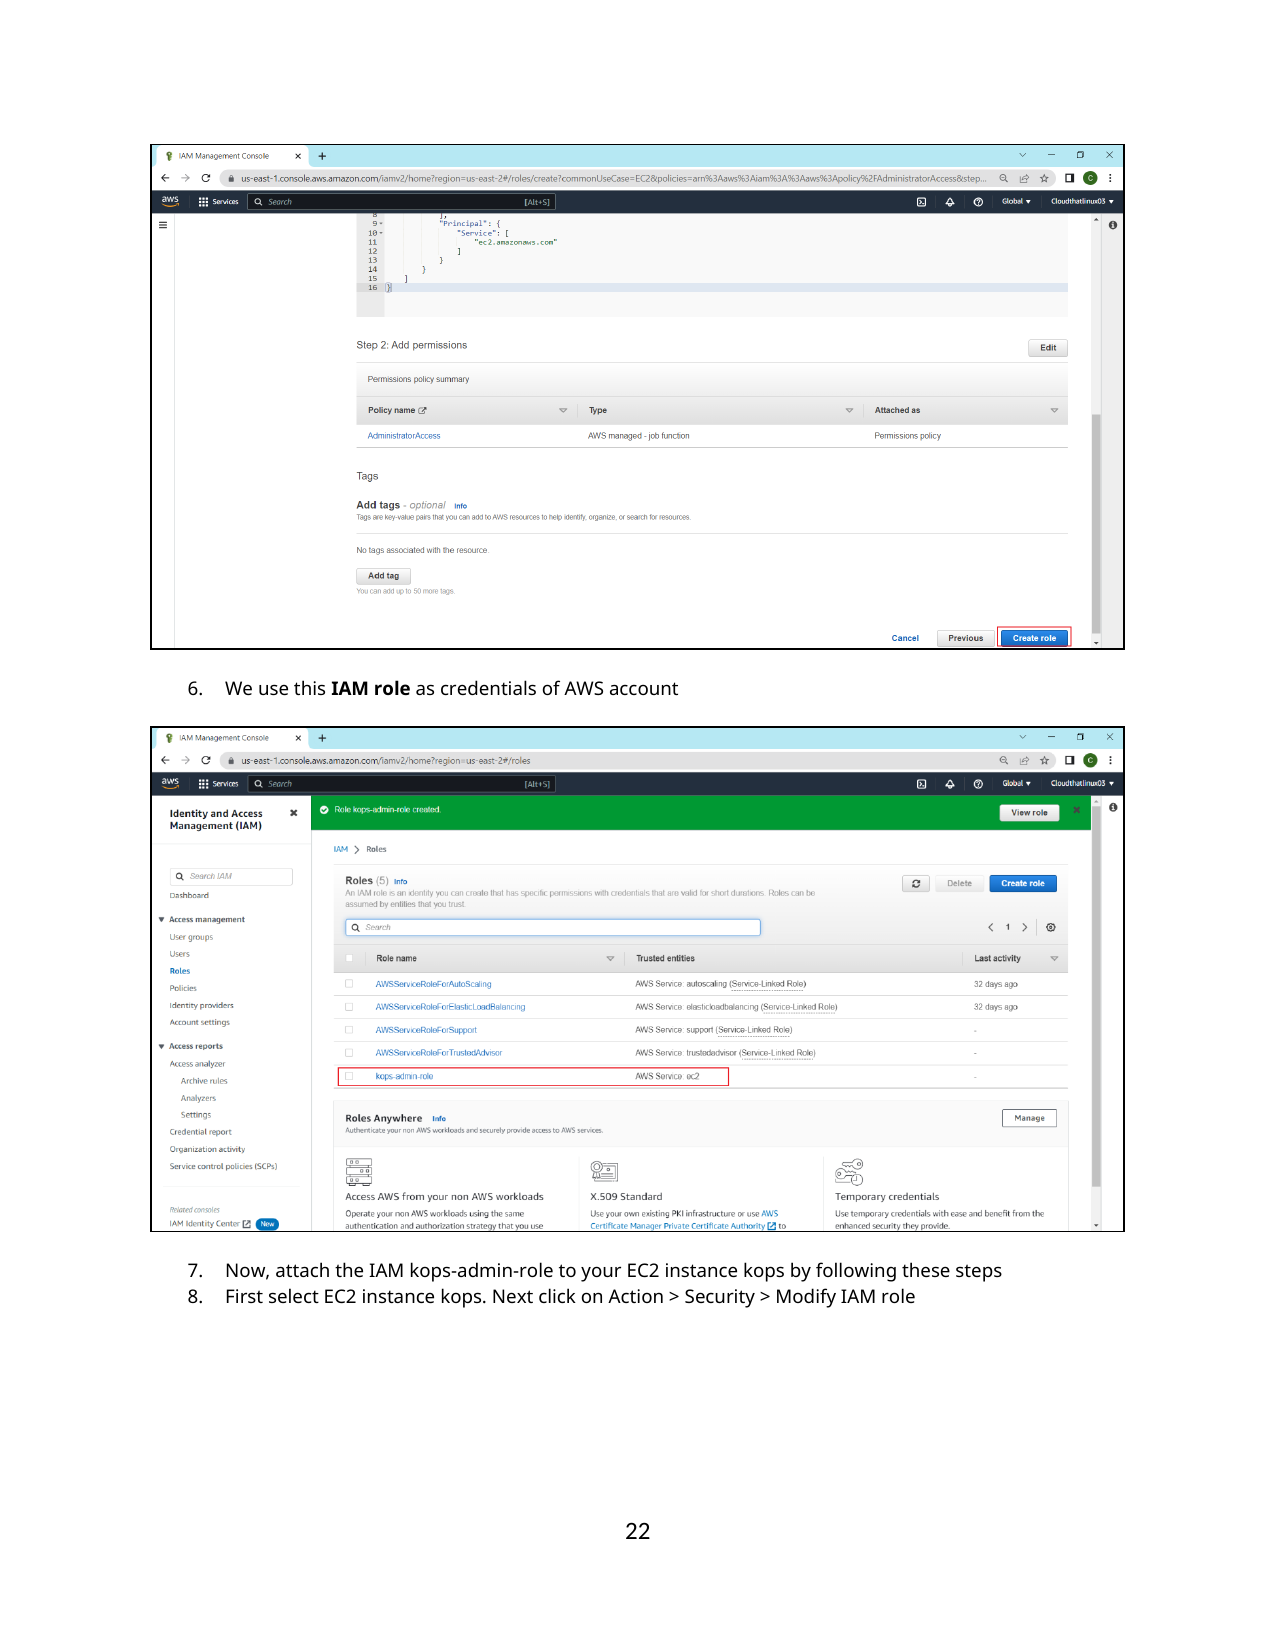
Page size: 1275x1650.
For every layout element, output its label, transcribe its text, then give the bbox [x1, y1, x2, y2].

list First select EC2 instance kops. Next click on Action > Security > Modify IAM role [187, 1283, 1125, 1309]
list Now, attach the IAM kops-admin-role to your EC2 instance kops by following these steps [187, 1258, 1125, 1283]
list We use this IAM role as credentials of AWS account [187, 675, 1125, 701]
picture [152, 728, 1123, 1231]
picture [152, 145, 1123, 648]
